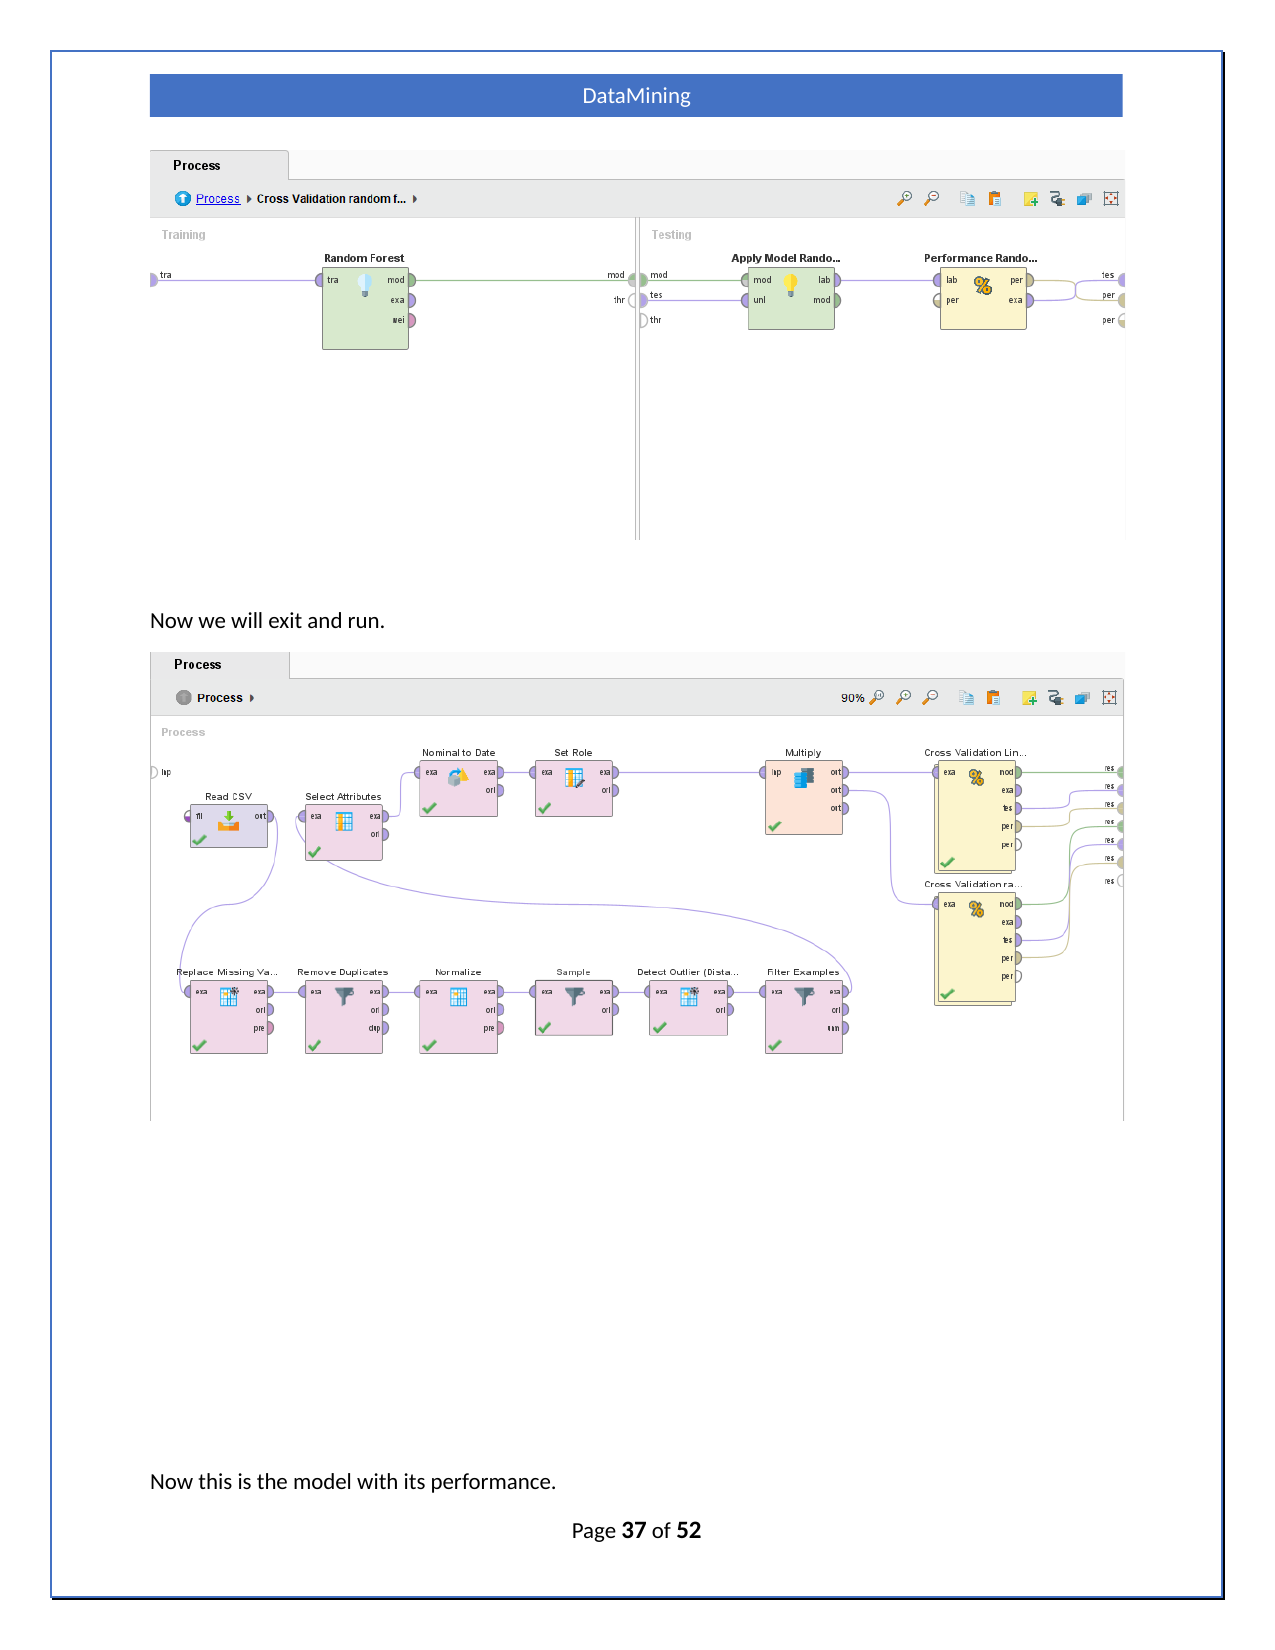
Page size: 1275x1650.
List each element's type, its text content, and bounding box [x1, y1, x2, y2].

text Now this is the model with its performance. [150, 1467, 1123, 1496]
picture [150, 150, 1125, 540]
picture [150, 652, 1125, 1121]
text Now we will exit and run. [150, 606, 1123, 634]
